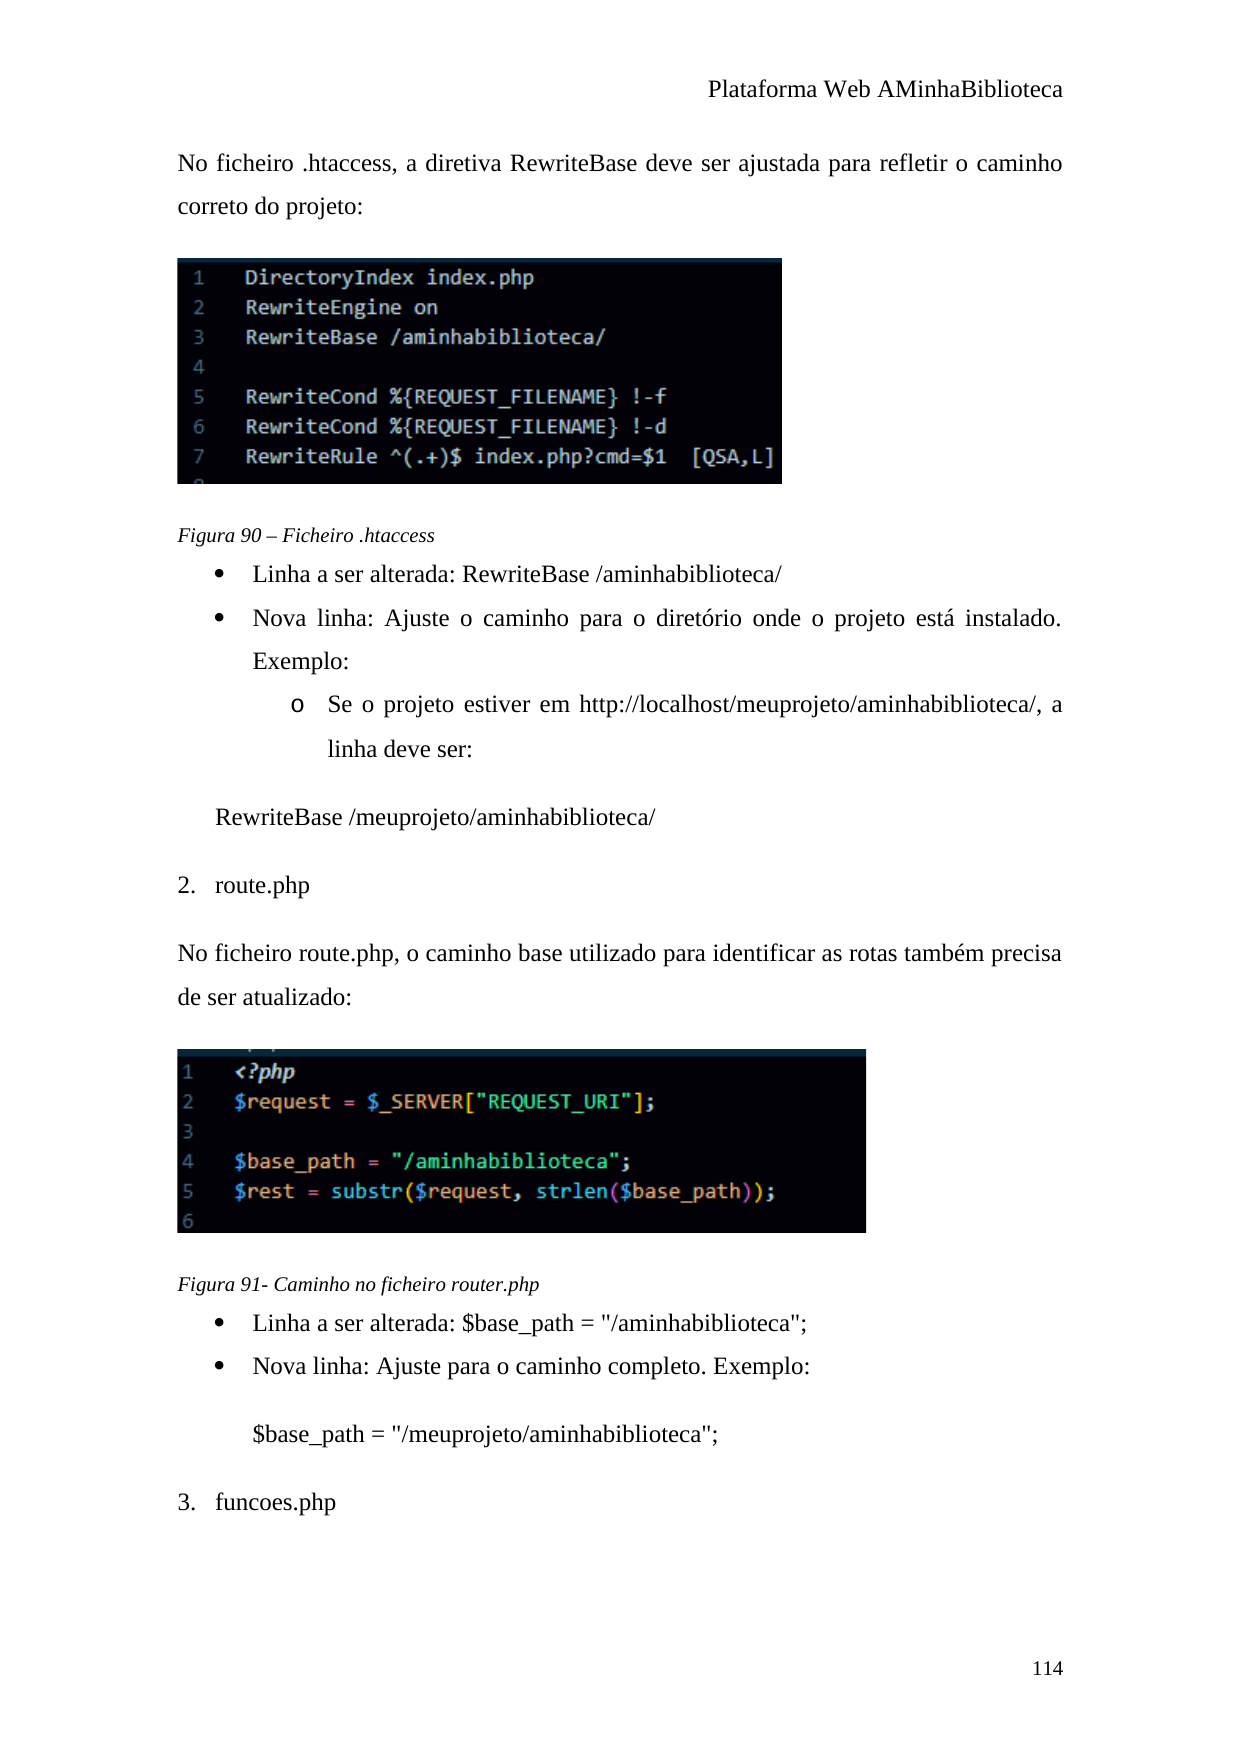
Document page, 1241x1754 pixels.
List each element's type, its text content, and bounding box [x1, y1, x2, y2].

list Linha a ser alterada: $base_path = "/aminhabiblioteca"; [215, 1308, 1063, 1337]
text $base_path = "/meuprojeto/aminhabiblioteca"; [251, 1419, 1063, 1448]
list route.php [177, 870, 1063, 899]
list funcoes.php [177, 1487, 1063, 1516]
list Se o projeto estiver em http://localhost/meuprojeto/aminhabiblioteca/, a linha deve ser: [290, 689, 1063, 763]
picture [177, 258, 782, 484]
text No ficheiro .htaccess, a diretiva RewriteBase deve ser ajustada para refletir o caminho correto do projeto: [177, 148, 1063, 219]
text No ficheiro route.php, o caminho base utilizado para identificar as rotas também precisa de ser atualizado: [177, 938, 1063, 1010]
list Nova linha: Ajuste o caminho para o diretório onde o projeto está instalado. Exemplo: [215, 603, 1063, 674]
list Nova linha: Ajuste para o caminho completo. Exemplo: [215, 1351, 1063, 1380]
picture [177, 1049, 867, 1233]
list Linha a ser alterada: RewriteBase /aminhabiblioteca/ [215, 559, 1063, 588]
text RewriteBase /meuprojeto/aminhabiblioteca/ [177, 802, 1063, 831]
